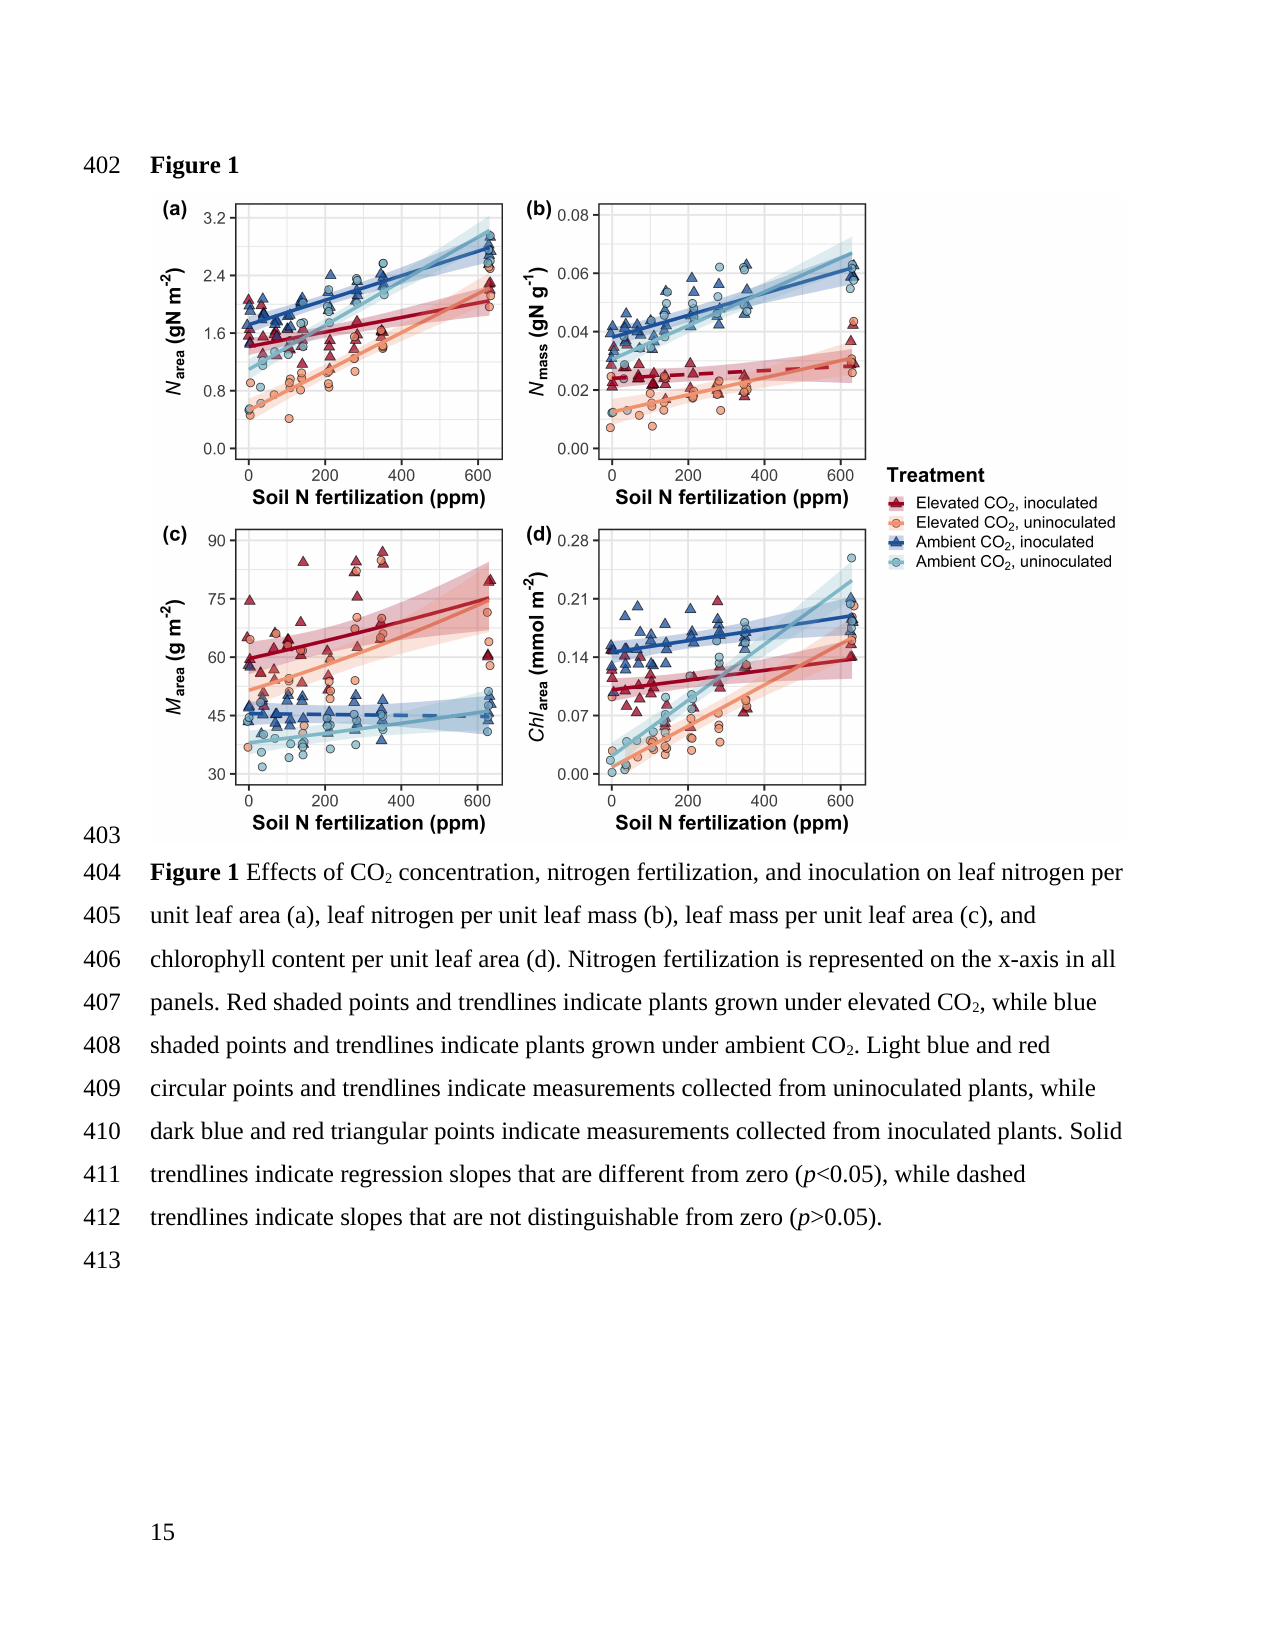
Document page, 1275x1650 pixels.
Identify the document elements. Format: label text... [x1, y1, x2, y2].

text Figure 1 [150, 150, 1125, 179]
picture [150, 193, 1125, 844]
text Figure 1 Effects of CO2 concentration, nitrogen fertilization, and inoculation on leaf nitrogen per unit leaf area (a), leaf nitrogen per unit leaf mass (b), leaf mass per unit leaf area (c), and chlorophyll content per unit leaf area (d). Nitrogen fertilization is represented on the x-axis in all panels. Red shaded points and trendlines indicate plants grown under elevated CO2, while blue shaded points and trendlines indicate plants grown under ambient CO2. Light blue and red circular points and trendlines indicate measurements collected from uninoculated plants, while dark blue and red triangular points indicate measurements collected from inoculated plants. Solid trendlines indicate regression slopes that are different from zero (p<0.05), while dashed trendlines indicate slopes that are not distinguishable from zero (p>0.05). [150, 857, 1125, 1231]
